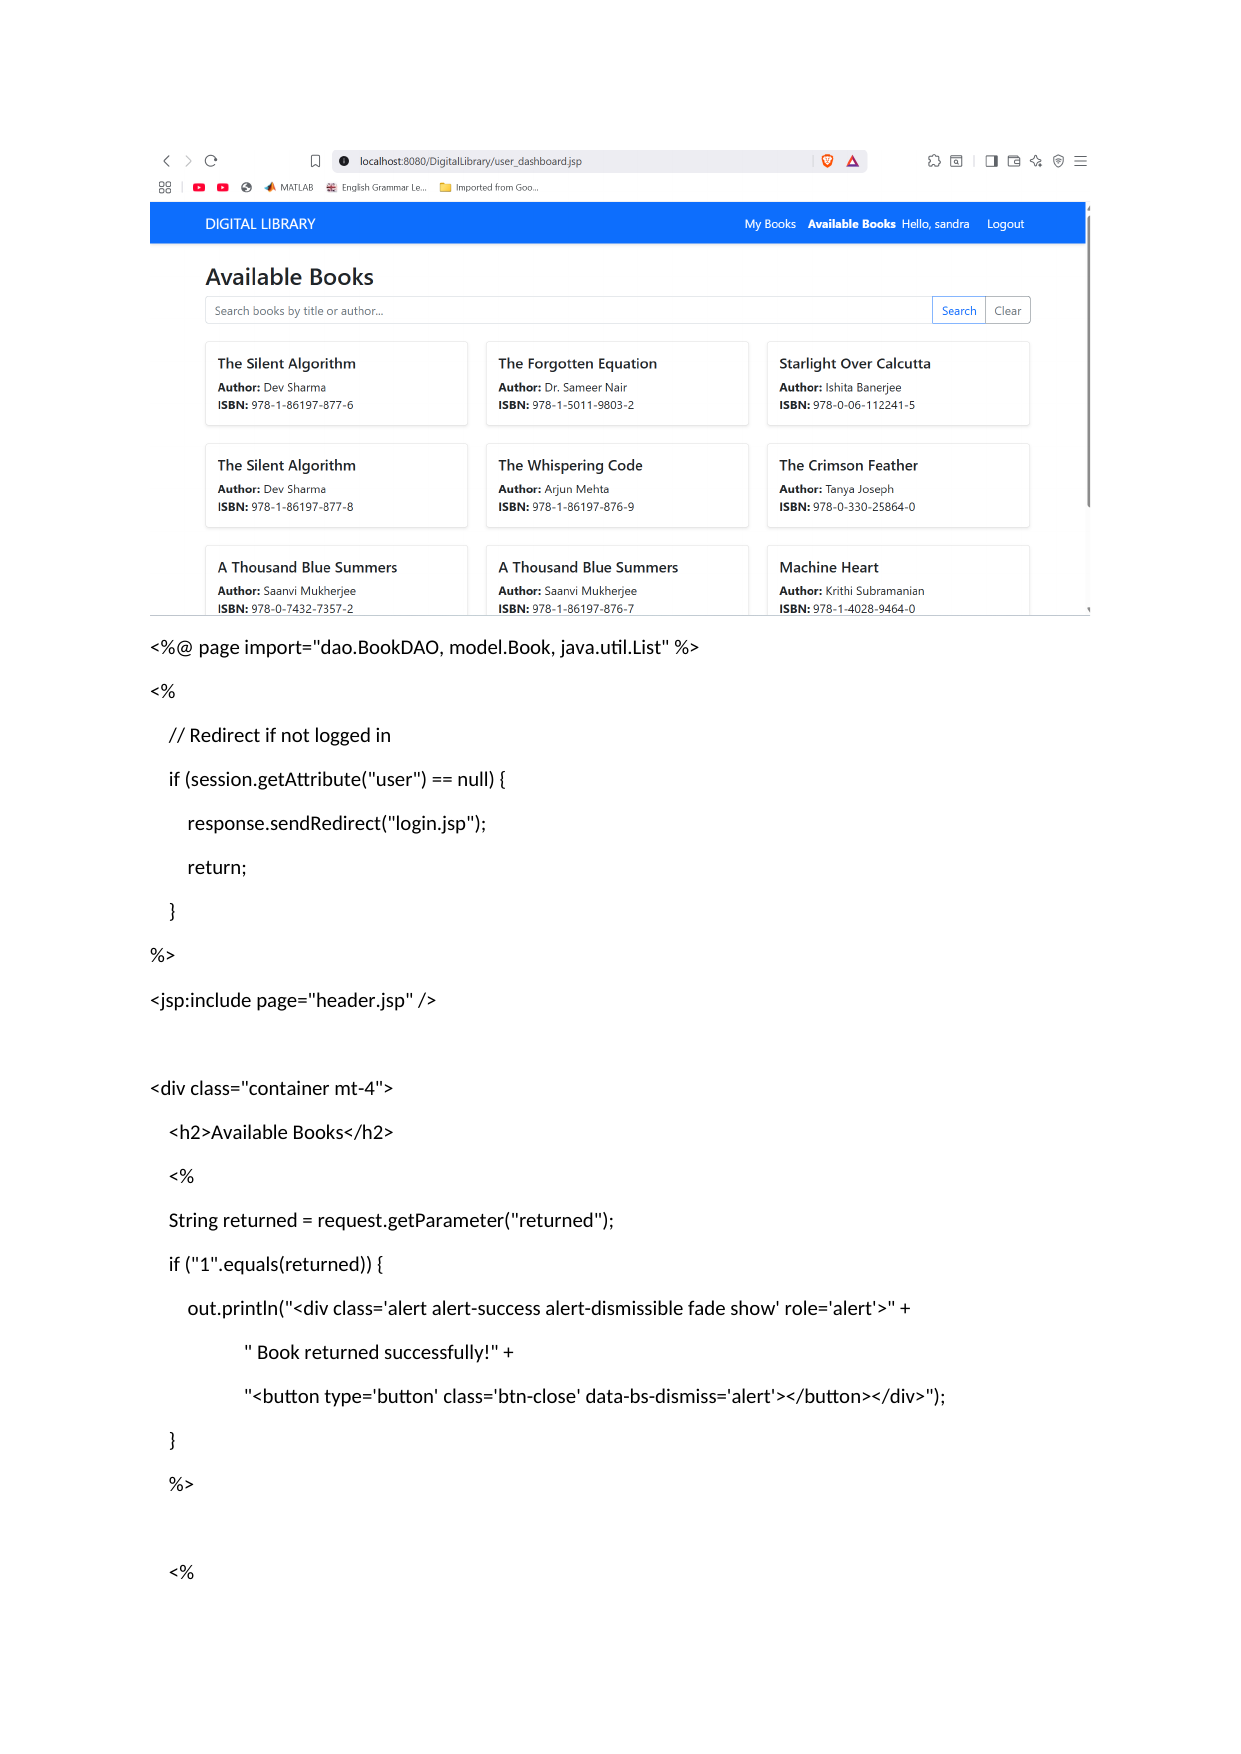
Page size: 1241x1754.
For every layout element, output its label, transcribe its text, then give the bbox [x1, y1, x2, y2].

text %> [150, 1471, 1090, 1497]
text " Book returned successfully!" + [150, 1339, 1090, 1365]
text "<button type='button' class='btn-close' data-bs-dismiss='alert'></button></div>"); [150, 1383, 1090, 1409]
text <%@ page import="dao.BookDAO, model.Book, java.util.List" %> [150, 634, 1090, 660]
text if ("1".equals(returned)) { [150, 1251, 1090, 1277]
text } [150, 899, 1090, 924]
text response.sendRedirect("login.jsp"); [150, 811, 1090, 836]
text <% [150, 1559, 1090, 1585]
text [150, 1295, 1090, 1321]
text <% [150, 678, 1090, 704]
text String returned = request.getParameter("returned"); [150, 1207, 1090, 1232]
text %> [150, 943, 1090, 968]
text if (session.getAttribute("user") == null) { [150, 766, 1090, 792]
text <div class="container mt-4"> [150, 1075, 1090, 1100]
text } [150, 1427, 1090, 1453]
text return; [150, 854, 1090, 880]
picture [150, 150, 1091, 616]
text // Redirect if not logged in [150, 722, 1090, 748]
text <h2>Available Books</h2> [150, 1119, 1090, 1144]
text <% [150, 1163, 1090, 1188]
text <jsp:include page="header.jsp" /> [150, 987, 1090, 1012]
